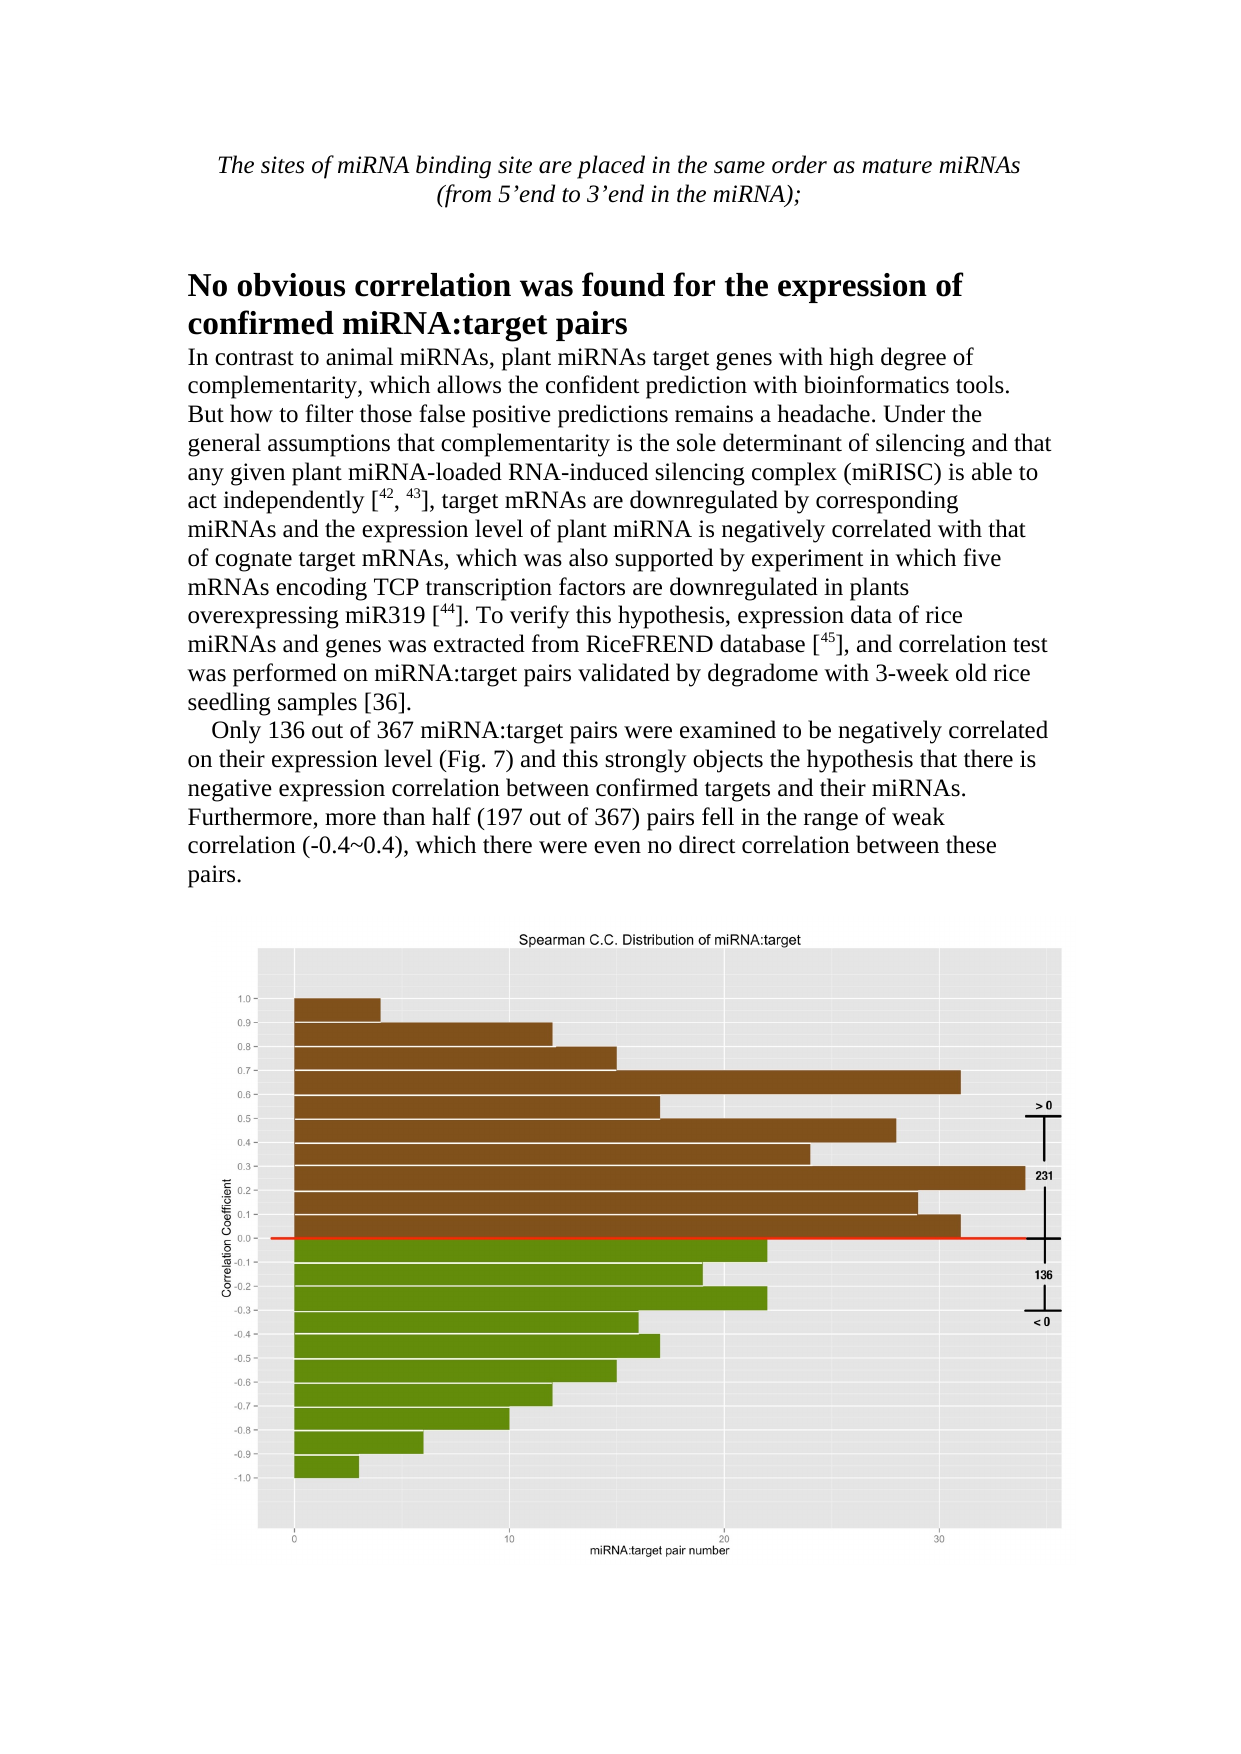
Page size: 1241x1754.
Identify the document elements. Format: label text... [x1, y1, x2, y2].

picture [211, 916, 1076, 1565]
text Only 136 out of 367 miRNA:target pairs were examined to be negatively correlated on their expression level (Fig. 7) and this strongly objects the hypothesis that there is negative expression correlation between confirmed targets and their miRNAs. Furthermore, more than half (197 out of 367) pairs fell in the range of weak correlation (-0.4~0.4), which there were even no direct correlation between these pairs. [187, 715, 1053, 888]
text No obvious correlation was found for the expression of confirmed miRNA:target pairs [187, 265, 1053, 342]
text In contrast to animal miRNAs, plant miRNAs target genes with high degree of complementarity, which allows the confident prediction with bioinformatics tools. But how to filter those false positive predictions remains a headache. Under the general assumptions that complementarity is the sole determinant of silencing and that any given plant miRNA-loaded RNA-induced silencing complex (miRISC) is able to act independently [, ], target mRNAs are downregulated by corresponding miRNAs and the expression level of plant miRNA is negatively correlated with that of cognate target mRNAs, which was also supported by experiment in which five mRNAs encoding TCP transcription factors are downregulated in plants overexpressing miR319 []. To verify this hypothesis, expression data of rice miRNAs and genes was extracted from RiceFREND database [], and correlation test was performed on miRNA:target pairs validated by degradome with 3-week old rice seedling samples [36]. [187, 342, 1053, 715]
text The sites of miRNA binding site are placed in the same order as mature miRNAs (from 5’end to 3’end in the miRNA); [187, 150, 1053, 207]
